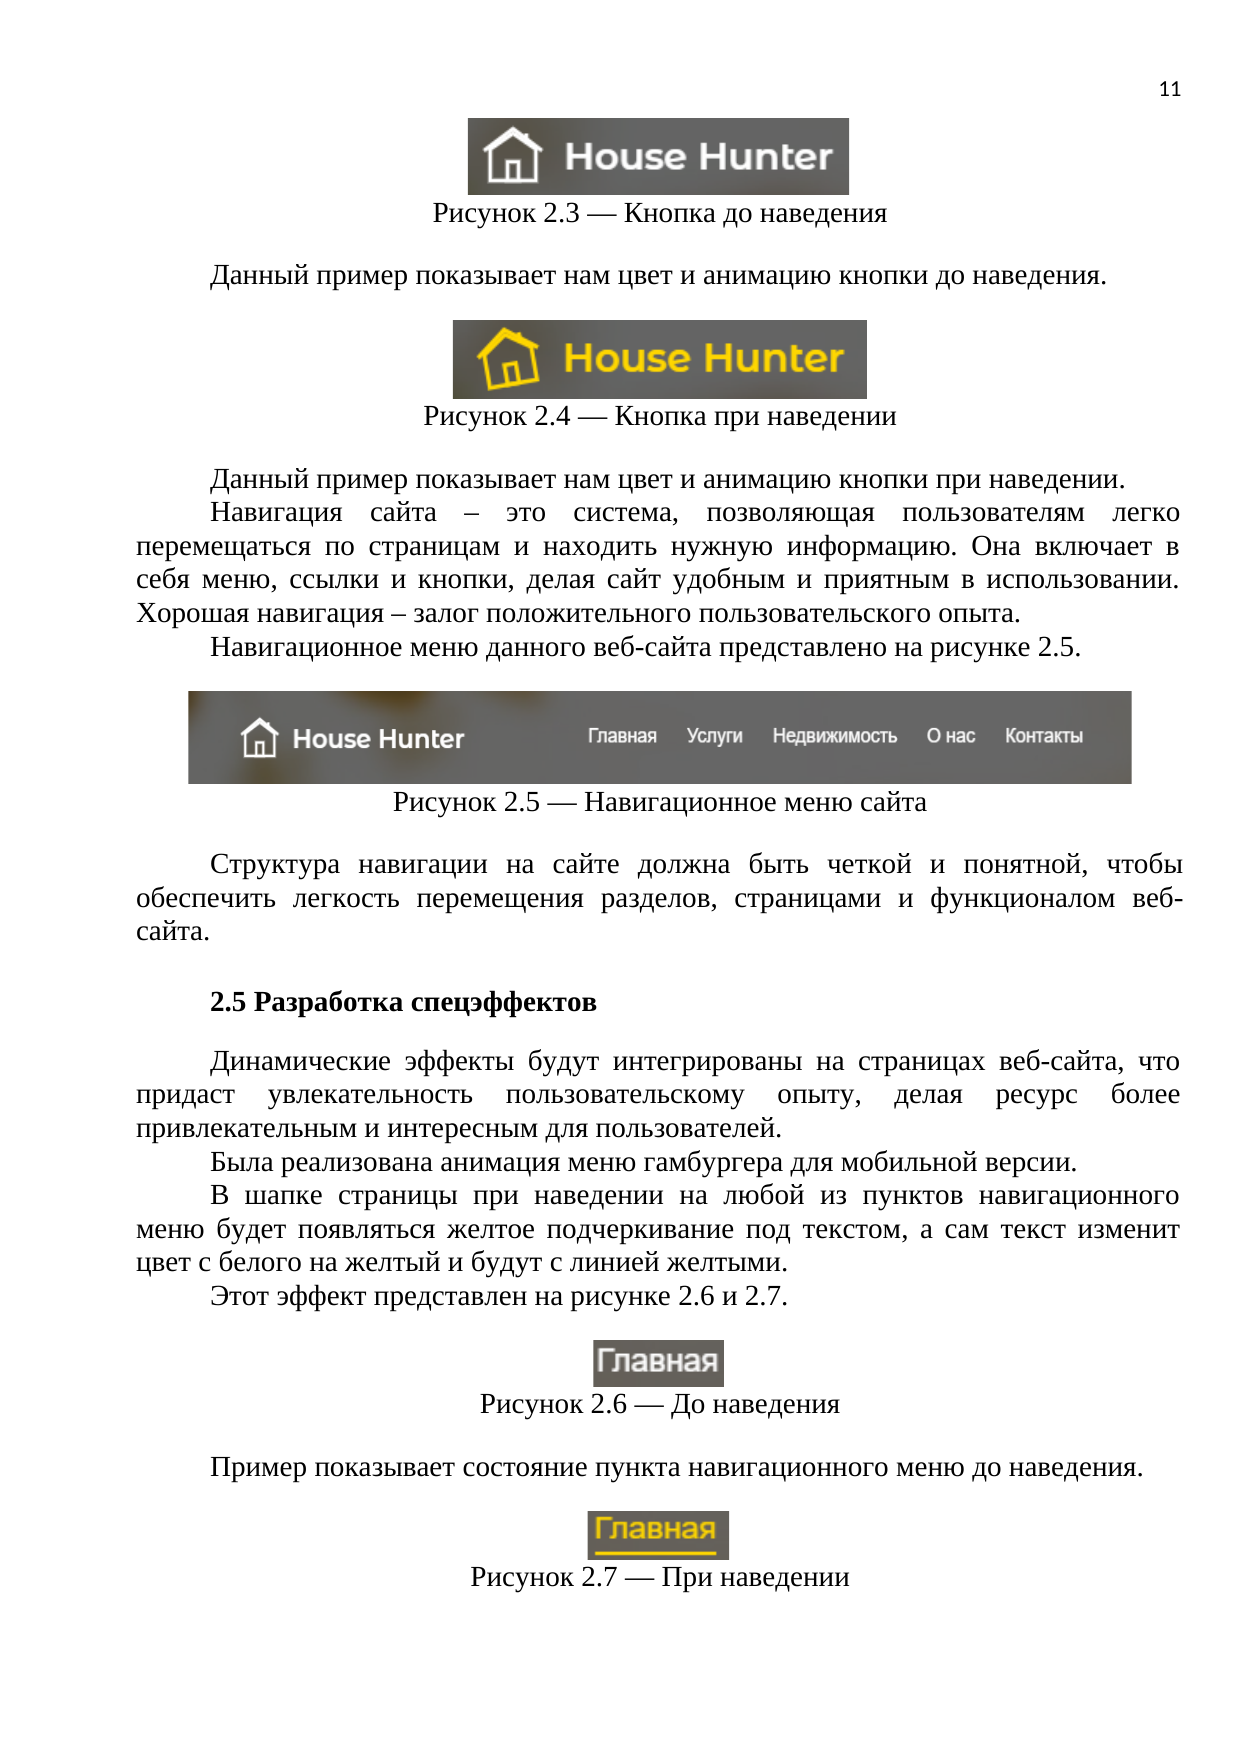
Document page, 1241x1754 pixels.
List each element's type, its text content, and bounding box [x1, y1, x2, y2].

text Рисунок 2.4 — Кнопка при наведении [136, 398, 1184, 432]
text В шапке страницы при наведении на любой из пунктов навигационного меню будет появляться желтое подчеркивание под текстом, а сам текст изменит цвет с белого на желтый и будут с линией желтыми. [136, 1177, 1181, 1278]
text Рисунок 2.5 — Навигационное меню сайта [136, 784, 1184, 817]
picture [467, 118, 850, 195]
picture [452, 320, 867, 399]
picture [593, 1340, 724, 1387]
picture [188, 691, 1132, 784]
text Данный пример показывает нам цвет и анимацию кнопки до наведения. [136, 257, 1184, 291]
text Рисунок 2.6 — До наведения [136, 1386, 1184, 1419]
text Рисунок 2.3 — Кнопка до наведения [136, 195, 1184, 228]
text Пример показывает состояние пункта навигационного меню до наведения. [136, 1449, 1184, 1482]
text 2.5 Разработка спецэффектов [136, 984, 1181, 1018]
text Была реализована анимация меню гамбургера для мобильной версии. [136, 1144, 1181, 1177]
text Рисунок 2.7 — При наведении [136, 1559, 1184, 1593]
text Навигация сайта – это система, позволяющая пользователям легко перемещаться по страницам и находить нужную информацию. Она включает в себя меню, ссылки и кнопки, делая сайт удобным и приятным в использовании. Хорошая навигация – залог положительного пользовательского опыта. [136, 494, 1181, 629]
text Навигационное меню данного веб-сайта представлено на рисунке 2.5. [136, 629, 1181, 662]
text Динамические эффекты будут интегрированы на страницах веб-сайта, что придаст увлекательность пользовательскому опыту, делая ресурс более привлекательным и интересным для пользователей. [136, 1043, 1181, 1144]
text Структура навигации на сайте должна быть четкой и понятной, чтобы обеспечить легкость перемещения разделов, страницами и функционалом веб-сайта. [136, 846, 1184, 947]
text Данный пример показывает нам цвет и анимацию кнопки при наведении. [136, 461, 1184, 494]
picture [587, 1511, 730, 1560]
text Этот эффект представлен на рисунке 2.6 и 2.7. [136, 1278, 1181, 1311]
